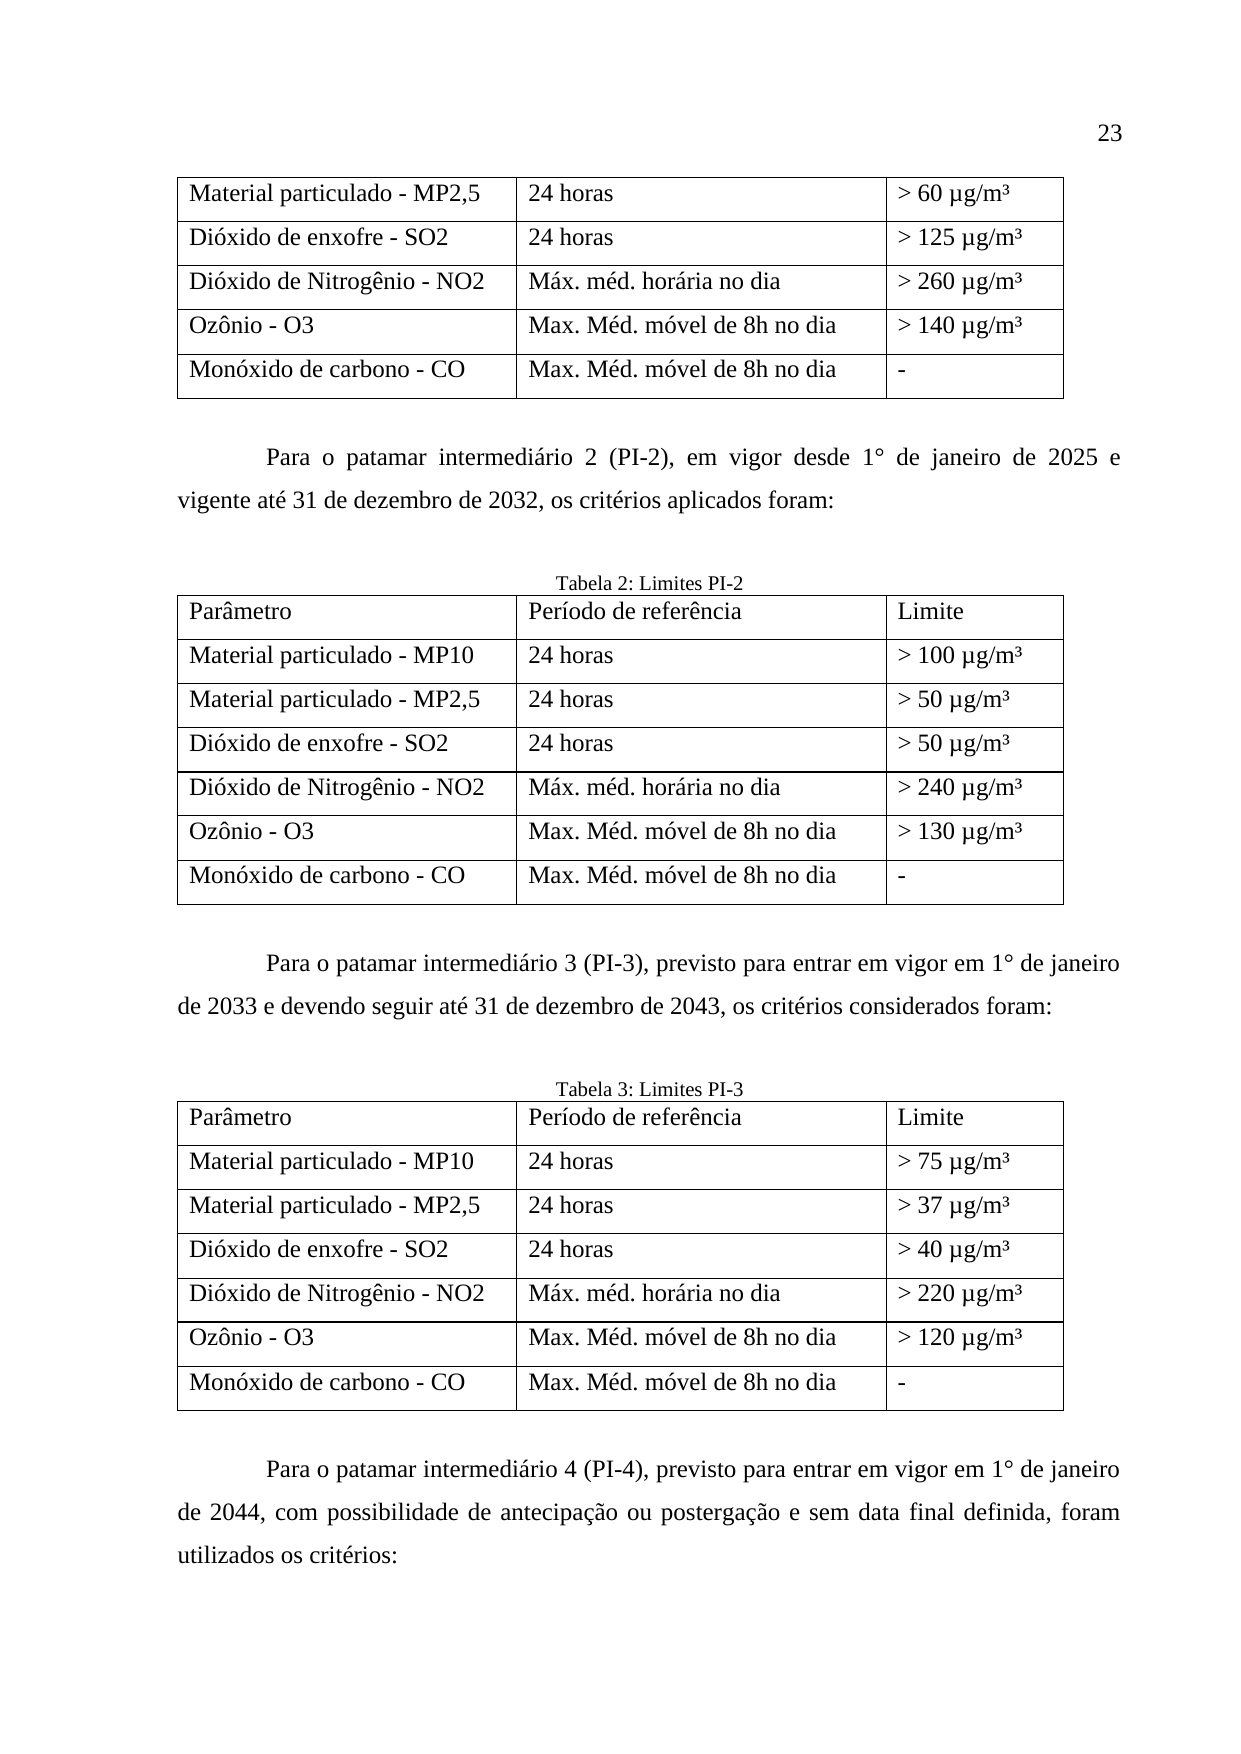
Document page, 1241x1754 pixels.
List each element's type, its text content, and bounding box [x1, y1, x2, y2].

table_cell Monóxido de carbono - CO [178, 1367, 516, 1409]
table_header Parâmetro [178, 596, 516, 639]
table_header Parâmetro [178, 1102, 516, 1145]
table_cell Dióxido de enxofre - SO2 [178, 222, 516, 265]
table_cell Máx. méd. horária no dia [517, 266, 886, 309]
table_cell Ozônio - O3 [178, 310, 516, 353]
table_cell Material particulado - MP2,5 [178, 684, 516, 727]
table_cell > 140 µg/m³ [887, 310, 1063, 353]
table_cell Dióxido de Nitrogênio - NO2 [178, 773, 516, 815]
table_cell Dióxido de Nitrogênio - NO2 [178, 266, 516, 309]
table_cell - [887, 1367, 1063, 1409]
table_cell Monóxido de carbono - CO [178, 861, 516, 903]
table_cell Dióxido de enxofre - SO2 [178, 728, 516, 771]
table_cell Dióxido de enxofre - SO2 [178, 1234, 516, 1277]
table_header Limite [887, 1102, 1063, 1145]
table_cell 24 horas [517, 222, 886, 265]
table_cell 24 horas [517, 728, 886, 771]
table_cell Max. Méd. móvel de 8h no dia [517, 355, 886, 397]
text Para o patamar intermediário 4 (PI-4), previsto para entrar em vigor em 1° de janeiro de 2044, com possibilidade de antecipação ou postergação e sem data final definida, foram utilizados os critérios: [177, 1454, 1122, 1569]
table_cell > 37 µg/m³ [887, 1190, 1063, 1233]
table_cell > 130 µg/m³ [887, 816, 1063, 859]
table_header Limite [887, 596, 1063, 639]
table_cell > 60 µg/m³ [887, 178, 1063, 221]
table_cell 24 horas [517, 178, 886, 221]
table_cell > 100 µg/m³ [887, 640, 1063, 683]
table_cell Max. Méd. móvel de 8h no dia [517, 1323, 886, 1366]
table_cell Material particulado - MP10 [178, 1146, 516, 1189]
table_cell Máx. méd. horária no dia [517, 1279, 886, 1321]
table_cell > 50 µg/m³ [887, 684, 1063, 727]
table_cell Ozônio - O3 [178, 816, 516, 859]
table_cell Max. Méd. móvel de 8h no dia [517, 1367, 886, 1409]
table_cell > 260 µg/m³ [887, 266, 1063, 309]
table_cell Máx. méd. horária no dia [517, 773, 886, 815]
table_cell > 125 µg/m³ [887, 222, 1063, 265]
table_cell - [887, 355, 1063, 397]
table_cell > 220 µg/m³ [887, 1279, 1063, 1321]
table_cell 24 horas [517, 1190, 886, 1233]
table_cell 24 horas [517, 1234, 886, 1277]
table_cell 24 horas [517, 684, 886, 727]
table_cell Material particulado - MP2,5 [178, 178, 516, 221]
table_cell Dióxido de Nitrogênio - NO2 [178, 1279, 516, 1321]
table_cell > 120 µg/m³ [887, 1323, 1063, 1366]
table_header Período de referência [517, 1102, 886, 1145]
text Para o patamar intermediário 2 (PI-2), em vigor desde 1° de janeiro de 2025 e vigente até 31 de dezembro de 2032, os critérios aplicados foram: [177, 442, 1122, 513]
table_cell Monóxido de carbono - CO [178, 355, 516, 397]
table_cell Max. Méd. móvel de 8h no dia [517, 310, 886, 353]
table_cell > 75 µg/m³ [887, 1146, 1063, 1189]
table_cell > 240 µg/m³ [887, 773, 1063, 815]
table_cell - [887, 861, 1063, 903]
table_cell 24 horas [517, 1146, 886, 1189]
table_cell > 40 µg/m³ [887, 1234, 1063, 1277]
table_cell Max. Méd. móvel de 8h no dia [517, 816, 886, 859]
table_cell Material particulado - MP2,5 [178, 1190, 516, 1233]
table_cell Material particulado - MP10 [178, 640, 516, 683]
table_header Período de referência [517, 596, 886, 639]
table_cell > 50 µg/m³ [887, 728, 1063, 771]
table_cell Max. Méd. móvel de 8h no dia [517, 861, 886, 903]
table_cell Ozônio - O3 [178, 1323, 516, 1366]
table_cell 24 horas [517, 640, 886, 683]
text Para o patamar intermediário 3 (PI-3), previsto para entrar em vigor em 1° de janeiro de 2033 e devendo seguir até 31 de dezembro de 2043, os critérios considerados foram: [177, 948, 1122, 1019]
